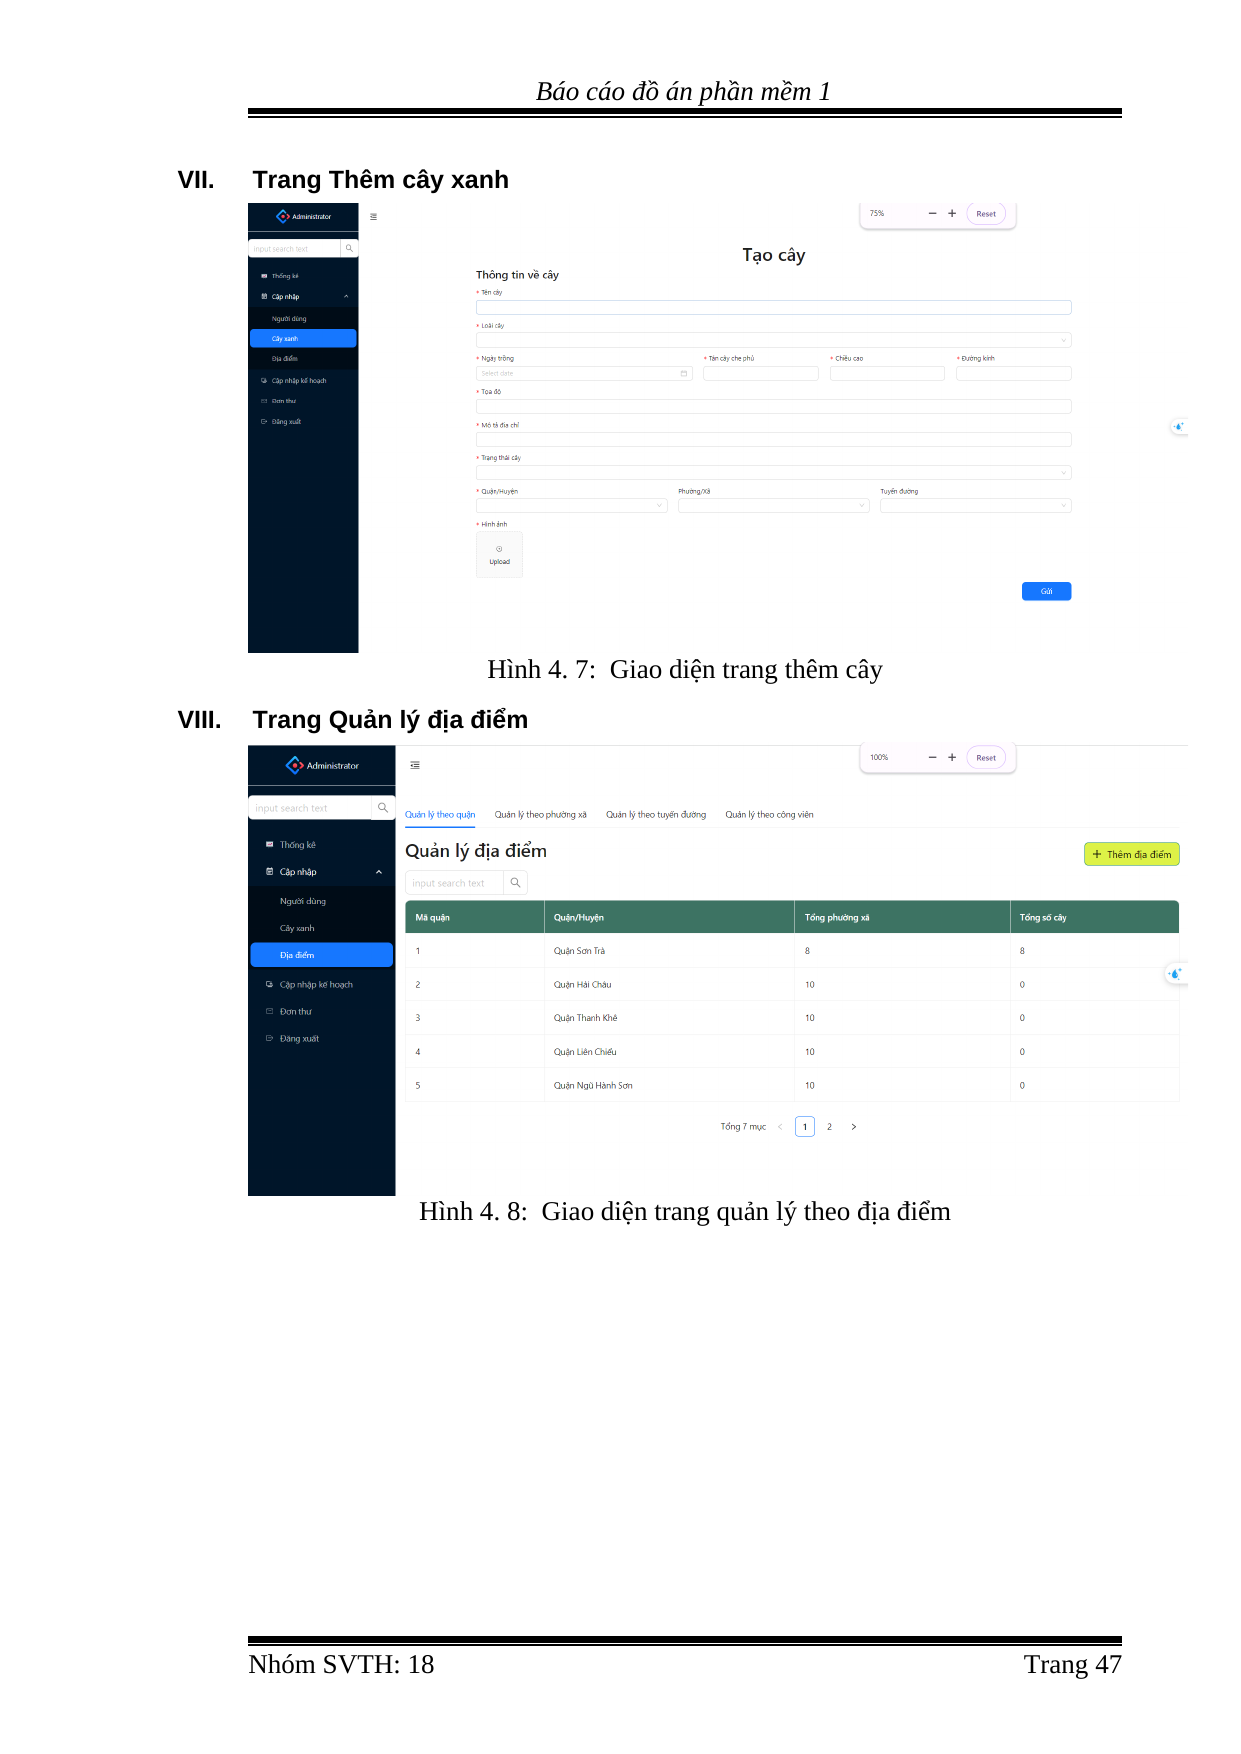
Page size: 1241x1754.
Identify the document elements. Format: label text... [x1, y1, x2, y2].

text Hình 4. 7: Giao diện trang thêm cây [248, 653, 1122, 684]
picture [248, 742, 1189, 1196]
text Trang Thêm cây xanh [177, 166, 1122, 194]
picture [248, 203, 1189, 653]
text Trang Quản lý địa điểm [177, 705, 1122, 733]
text Hình 4. 8: Giao diện trang quản lý theo địa điểm [248, 1196, 1122, 1227]
